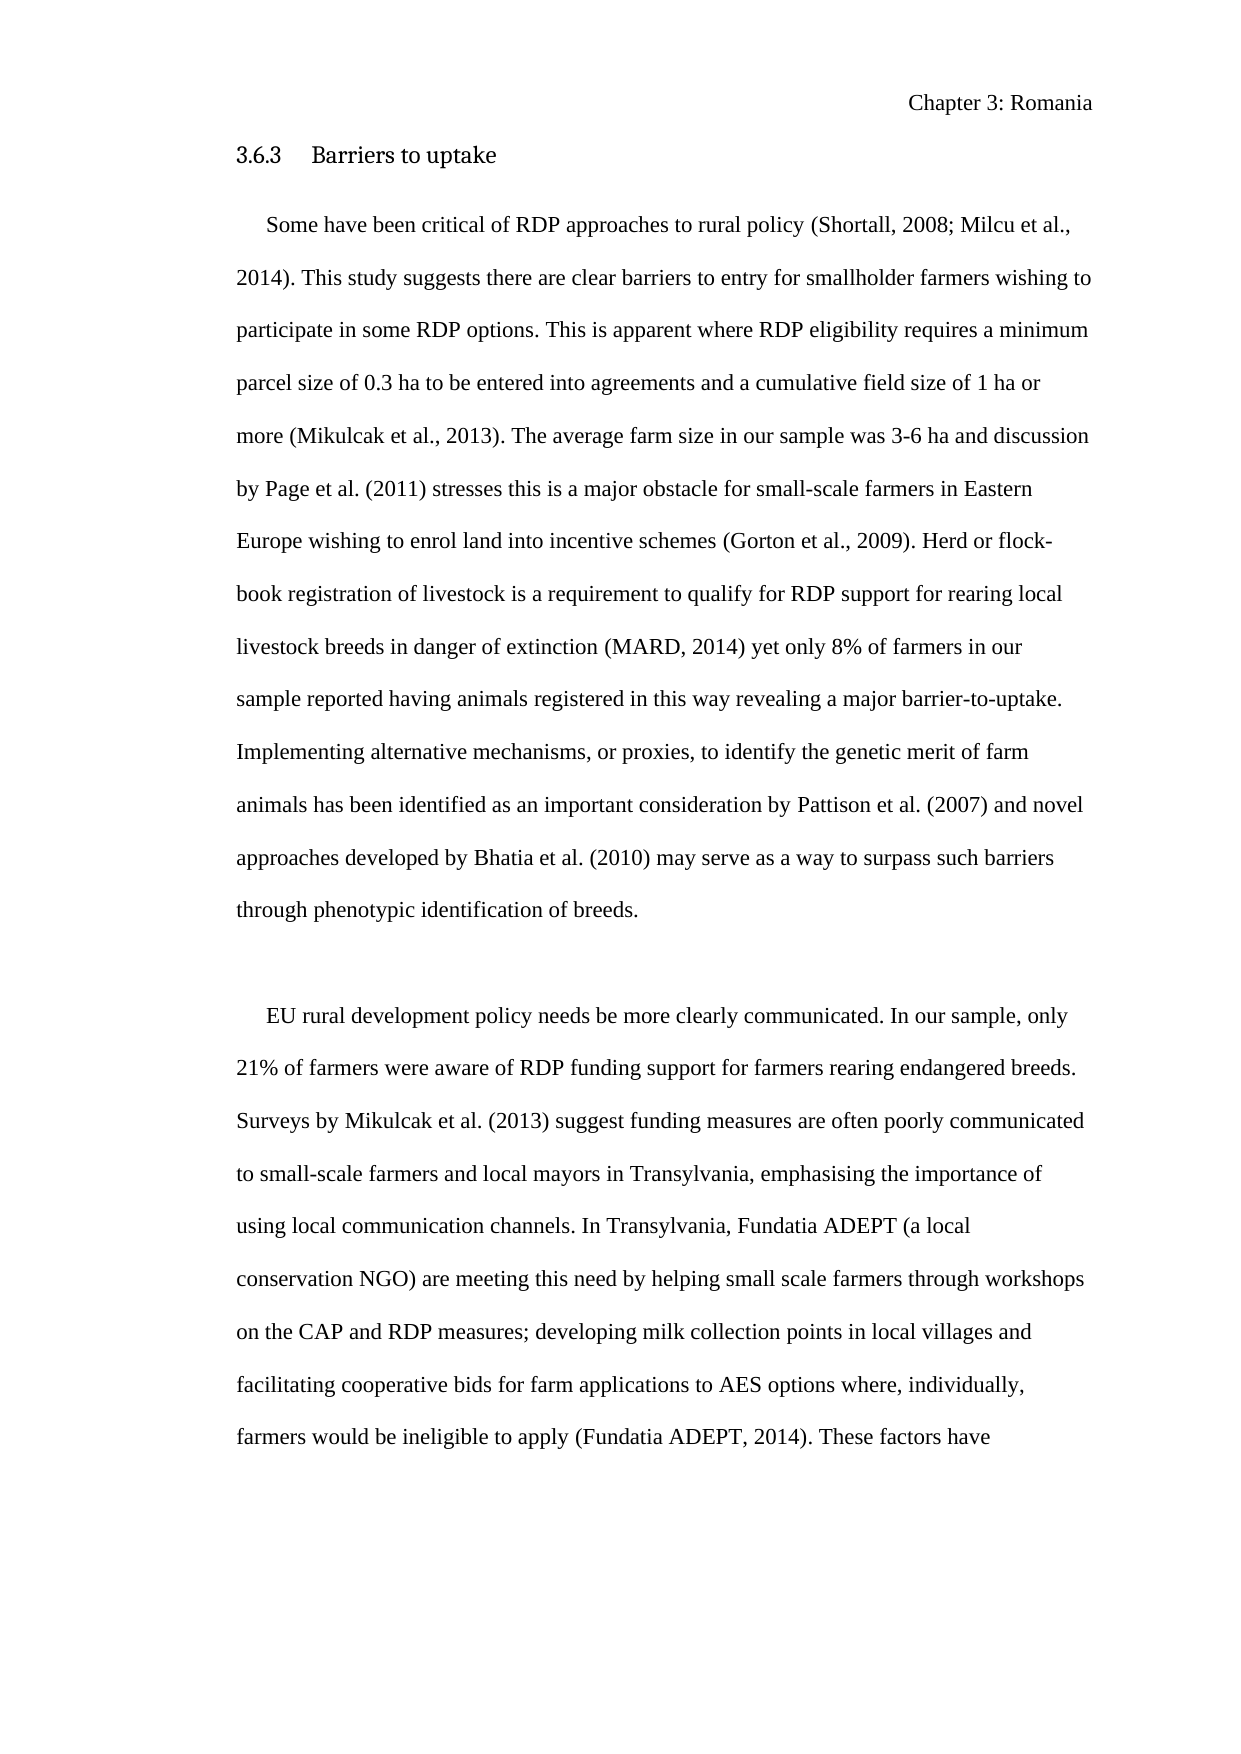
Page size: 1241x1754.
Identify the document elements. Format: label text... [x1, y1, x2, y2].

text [236, 1002, 1092, 1450]
text Some have been critical of RDP approaches to rural policy (Shortall, 2008; Milcu et al., 2014). This study suggests there are clear barriers to entry for smallholder farmers wishing to participate in some RDP options. This is apparent where RDP eligibility requires a minimum parcel size of 0.3 ha to be entered into agreements and a cumulative field size of 1 ha or more (Mikulcak et al., 2013). The average farm size in our sample was 3-6 ha and discussion by Page et al. (2011) stresses this is a major obstacle for small-scale farmers in Eastern Europe wishing to enrol land into incentive schemes (Gorton et al., 2009). Herd or flock-book registration of livestock is a requirement to qualify for RDP support for rearing local livestock breeds in danger of extinction (MARD, 2014) yet only 8% of farmers in our sample reported having animals registered in this way revealing a major barrier-to-uptake. Implementing alternative mechanisms, or proxies, to identify the genetic merit of farm animals has been identified as an important consideration by Pattison et al. (2007) and novel approaches developed by Bhatia et al. (2010) may serve as a way to surpass such barriers through phenotypic identification of breeds. [236, 211, 1092, 923]
subtitle Barriers to uptake [236, 141, 1092, 170]
